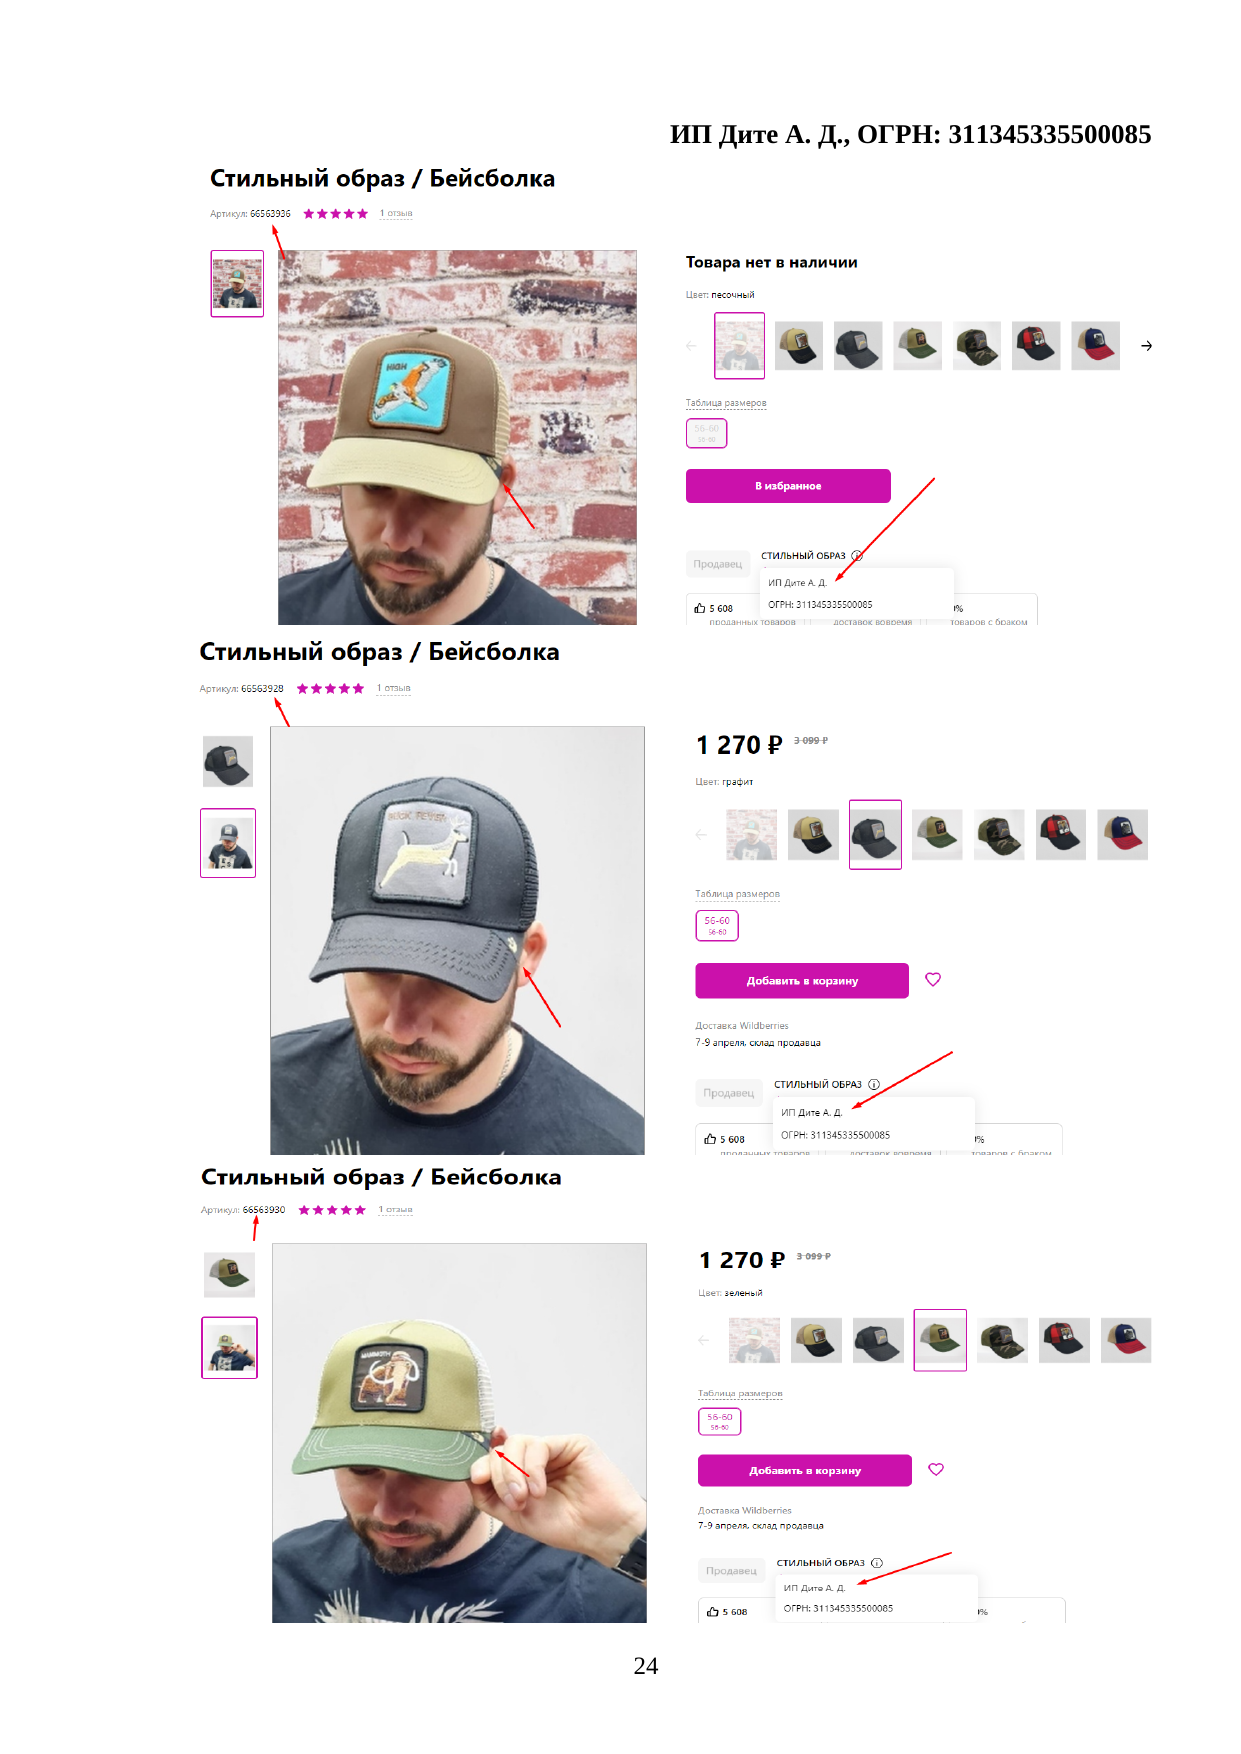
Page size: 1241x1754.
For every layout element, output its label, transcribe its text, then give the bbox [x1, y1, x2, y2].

picture [177, 153, 1152, 625]
text ИП Дите А. Д., ОГРН: 311345335500085 [177, 118, 1152, 149]
picture [177, 629, 1152, 1155]
picture [177, 1158, 1152, 1623]
